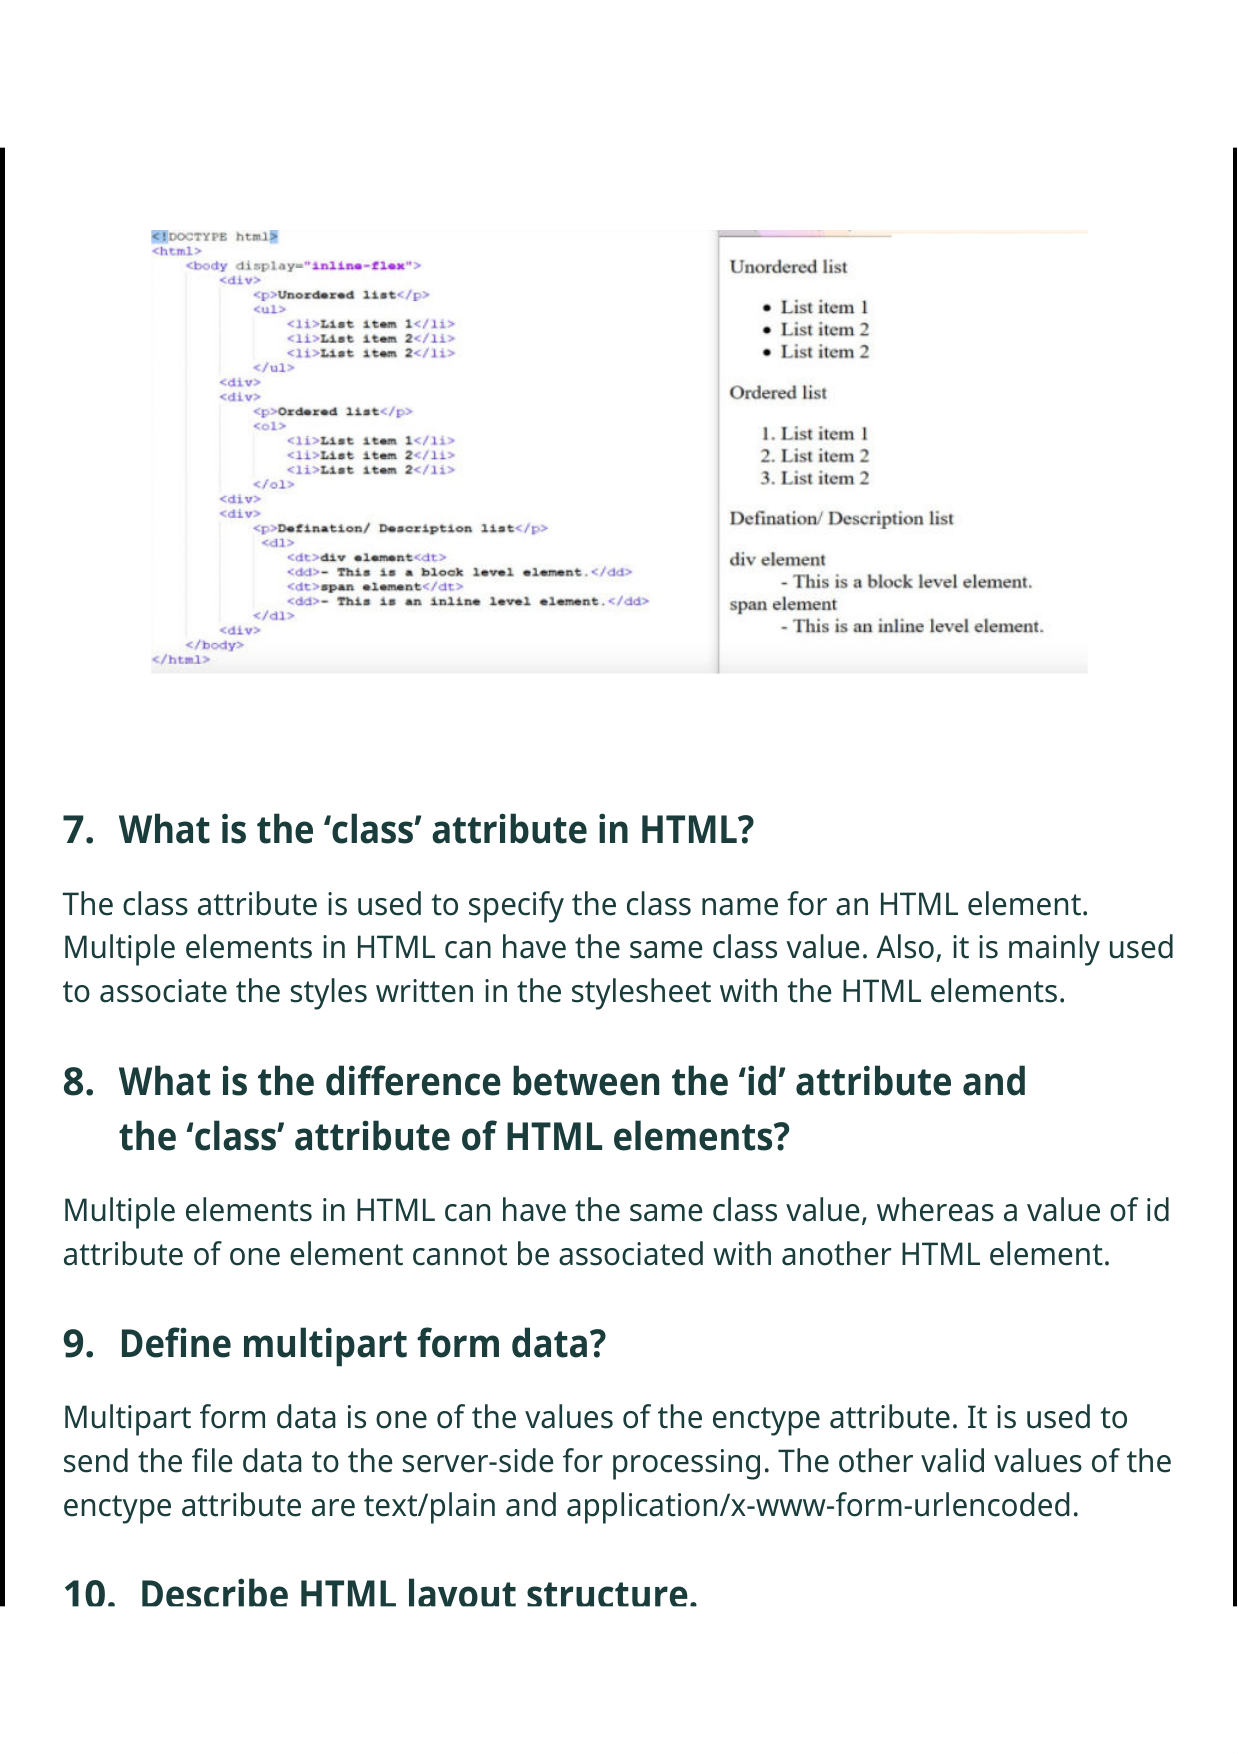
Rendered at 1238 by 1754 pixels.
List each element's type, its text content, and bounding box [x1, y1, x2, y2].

subtitle Describe HTML layout structure. [62, 1567, 1233, 1606]
text Multipart form data is one of the values of the enctype attribute. It is used to send the file data to the server-side for processing. The other valid values of the enctype attribute are text/plain and application/x-www-form-urlencoded. [62, 1395, 1180, 1526]
subtitle What is the diﬀerence between the ‘id’ attribute and the ‘class’ attribute of HTML elements? [62, 1054, 1083, 1162]
subtitle Define multipart form data? [62, 1317, 1233, 1369]
list What is the ‘class’ attribute in HTML? [62, 803, 1233, 855]
picture [150, 230, 1088, 675]
text The class attribute is used to specify the class name for an HTML element. Multiple elements in HTML can have the same class value. Also, it is mainly used to associate the styles written in the stylesheet with the HTML elements. [62, 882, 1180, 1012]
text Multiple elements in HTML can have the same class value, whereas a value of id attribute of one element cannot be associated with another HTML element. [62, 1188, 1180, 1275]
